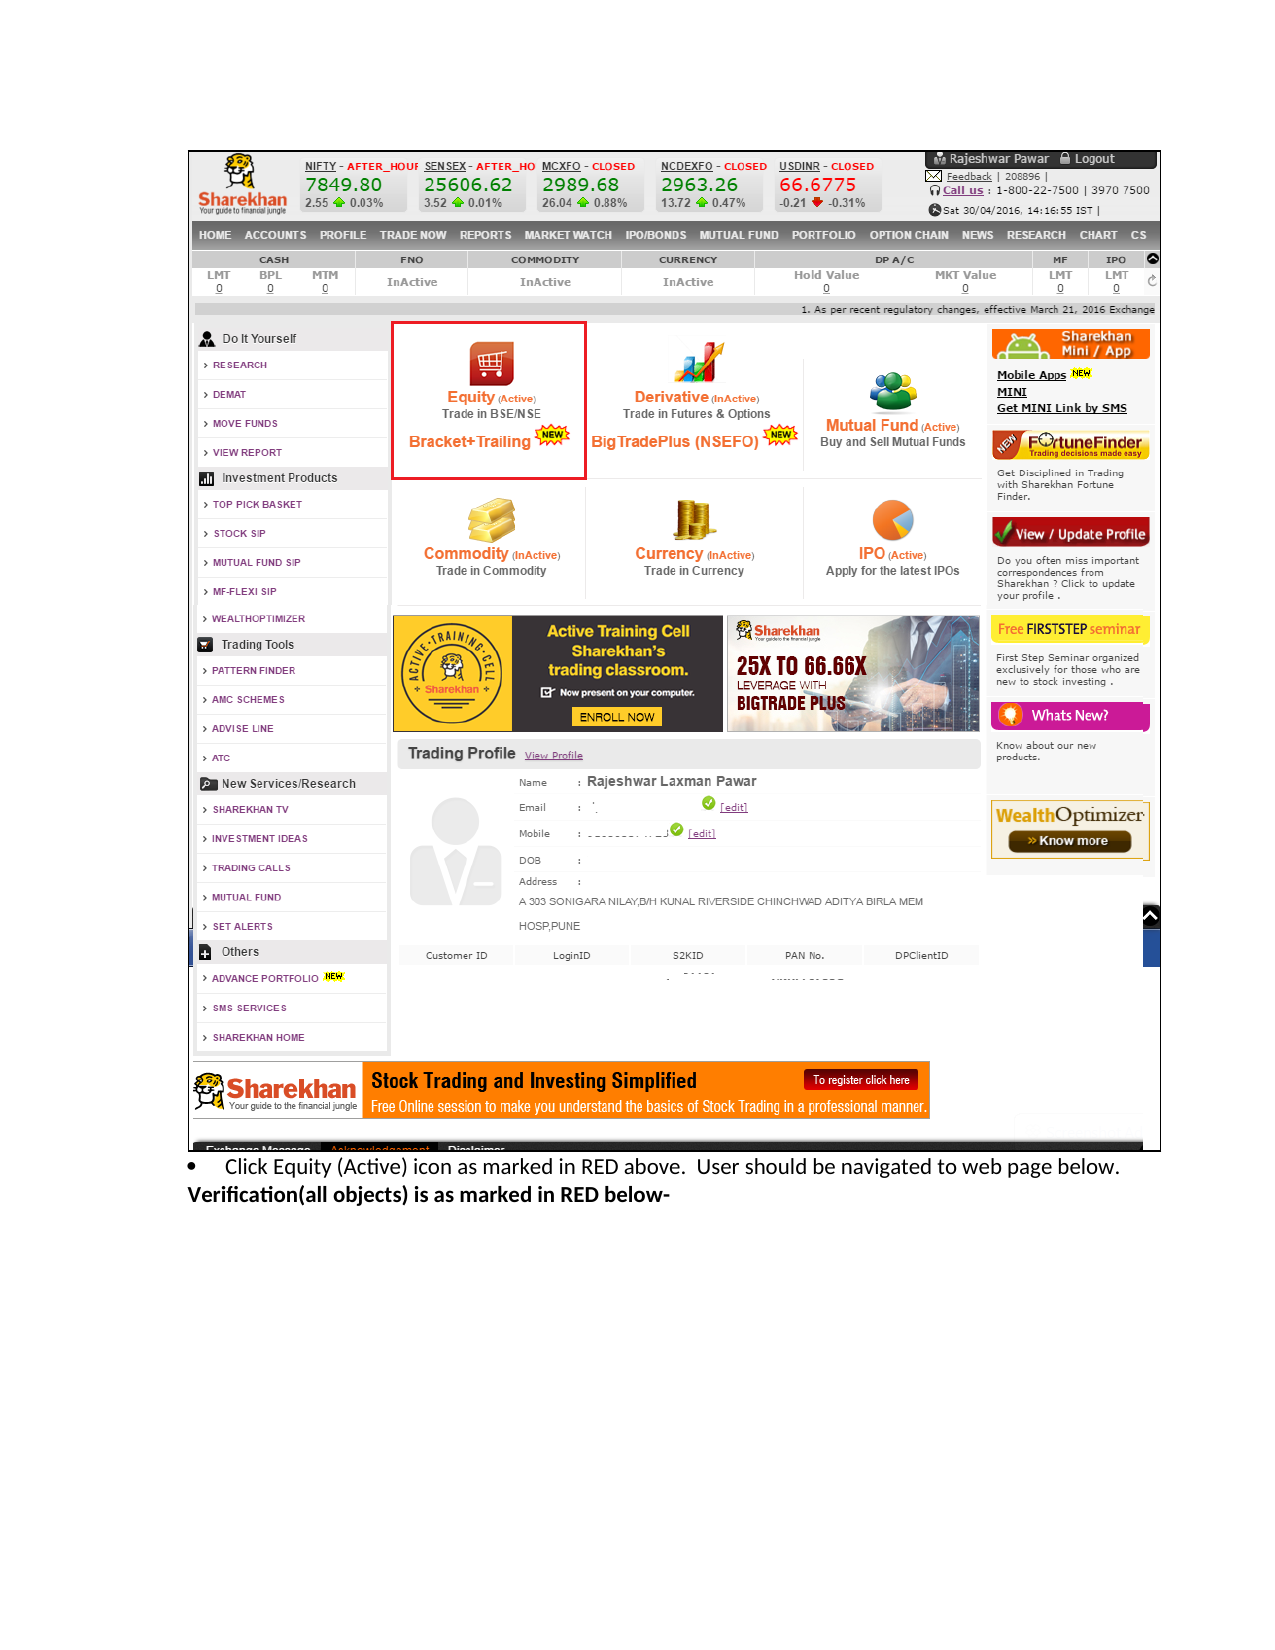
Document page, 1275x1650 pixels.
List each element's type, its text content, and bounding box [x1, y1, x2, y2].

picture [189, 152, 1160, 1150]
list Click Equity (Active) icon as marked in RED above. User should be navigated to web page below. [187, 1152, 1125, 1180]
text Verification(all objects) is as marked in RED below- [187, 1180, 1125, 1208]
